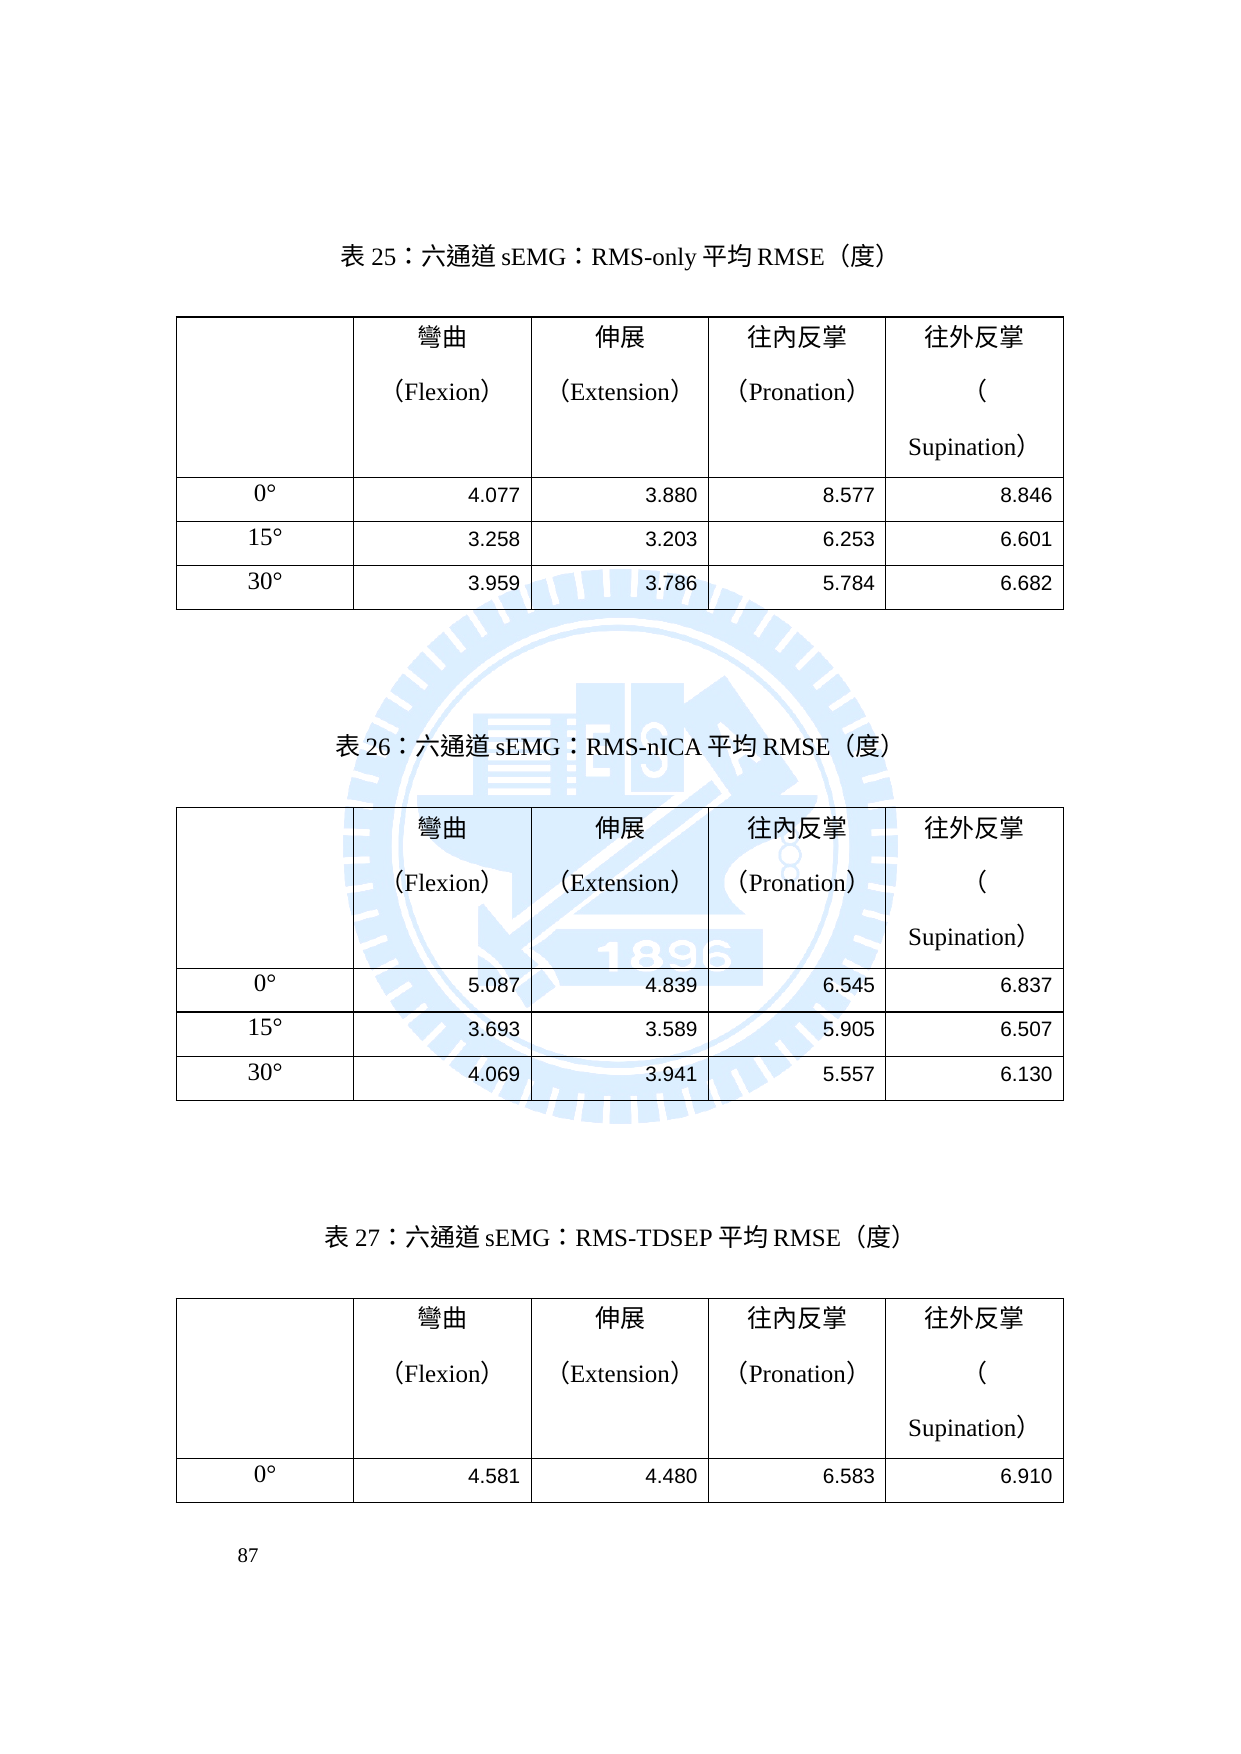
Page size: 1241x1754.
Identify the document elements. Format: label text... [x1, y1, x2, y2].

table_header [177, 318, 353, 477]
table_header 彎曲 （Flexion） [354, 1299, 531, 1458]
table_cell 6.682 [886, 566, 1063, 609]
table_header 伸展 （Extension） [532, 318, 708, 477]
table_cell 3.589 [532, 1013, 708, 1056]
table_cell 5.557 [709, 1057, 885, 1099]
table_header 往外反掌 （Supination） [886, 318, 1063, 477]
table_cell 5.087 [354, 969, 531, 1011]
table_cell 5.905 [709, 1013, 885, 1056]
table_cell 6.253 [709, 522, 885, 565]
table_header 彎曲 （Flexion） [354, 808, 531, 967]
table_cell 6.130 [886, 1057, 1063, 1099]
table_header 往內反掌 （Pronation） [709, 808, 885, 967]
table_header 伸展 （Extension） [532, 1299, 708, 1458]
table_cell 0° [177, 478, 353, 521]
table_cell 3.203 [532, 522, 708, 565]
text 表 26：六通道sEMG：RMS-nICA平均RMSE（度） [187, 727, 1053, 763]
table_cell 8.846 [886, 478, 1063, 521]
table_header [177, 808, 353, 967]
table_cell 3.959 [354, 566, 531, 609]
table_cell 6.545 [709, 969, 885, 1011]
table_cell 6.837 [886, 969, 1063, 1011]
table_cell 4.581 [354, 1459, 531, 1502]
table_cell 3.693 [354, 1013, 531, 1056]
table_cell 4.069 [354, 1057, 531, 1099]
table_cell 6.601 [886, 522, 1063, 565]
table_cell 30° [177, 1057, 353, 1099]
table_header 往內反掌 （Pronation） [709, 318, 885, 477]
table_header [177, 1299, 353, 1458]
table_header 往外反掌 （Supination） [886, 808, 1063, 967]
table_cell 4.839 [532, 969, 708, 1011]
table_cell 8.577 [709, 478, 885, 521]
table_header 伸展 （Extension） [532, 808, 708, 967]
table_cell 6.910 [886, 1459, 1063, 1502]
table_cell 15° [177, 1013, 353, 1056]
text 表 27：六通道sEMG：RMS-TDSEP平均RMSE（度） [187, 1217, 1053, 1254]
table_cell 15° [177, 522, 353, 565]
table_header 往內反掌 （Pronation） [709, 1299, 885, 1458]
table_header 往外反掌 （Supination） [886, 1299, 1063, 1458]
text 表 25：六通道sEMG：RMS-only平均RMSE（度） [187, 236, 1053, 272]
table_cell 3.880 [532, 478, 708, 521]
table_cell 6.507 [886, 1013, 1063, 1056]
table_cell 3.941 [532, 1057, 708, 1099]
table_cell 3.258 [354, 522, 531, 565]
table_cell 0° [177, 969, 353, 1011]
table_header 彎曲 （Flexion） [354, 318, 531, 477]
table_cell 3.786 [532, 566, 708, 609]
table_cell 5.784 [709, 566, 885, 609]
table_cell 4.480 [532, 1459, 708, 1502]
table_cell 4.077 [354, 478, 531, 521]
table_cell 0° [177, 1459, 353, 1502]
table_cell 6.583 [709, 1459, 885, 1502]
table_cell 30° [177, 566, 353, 609]
